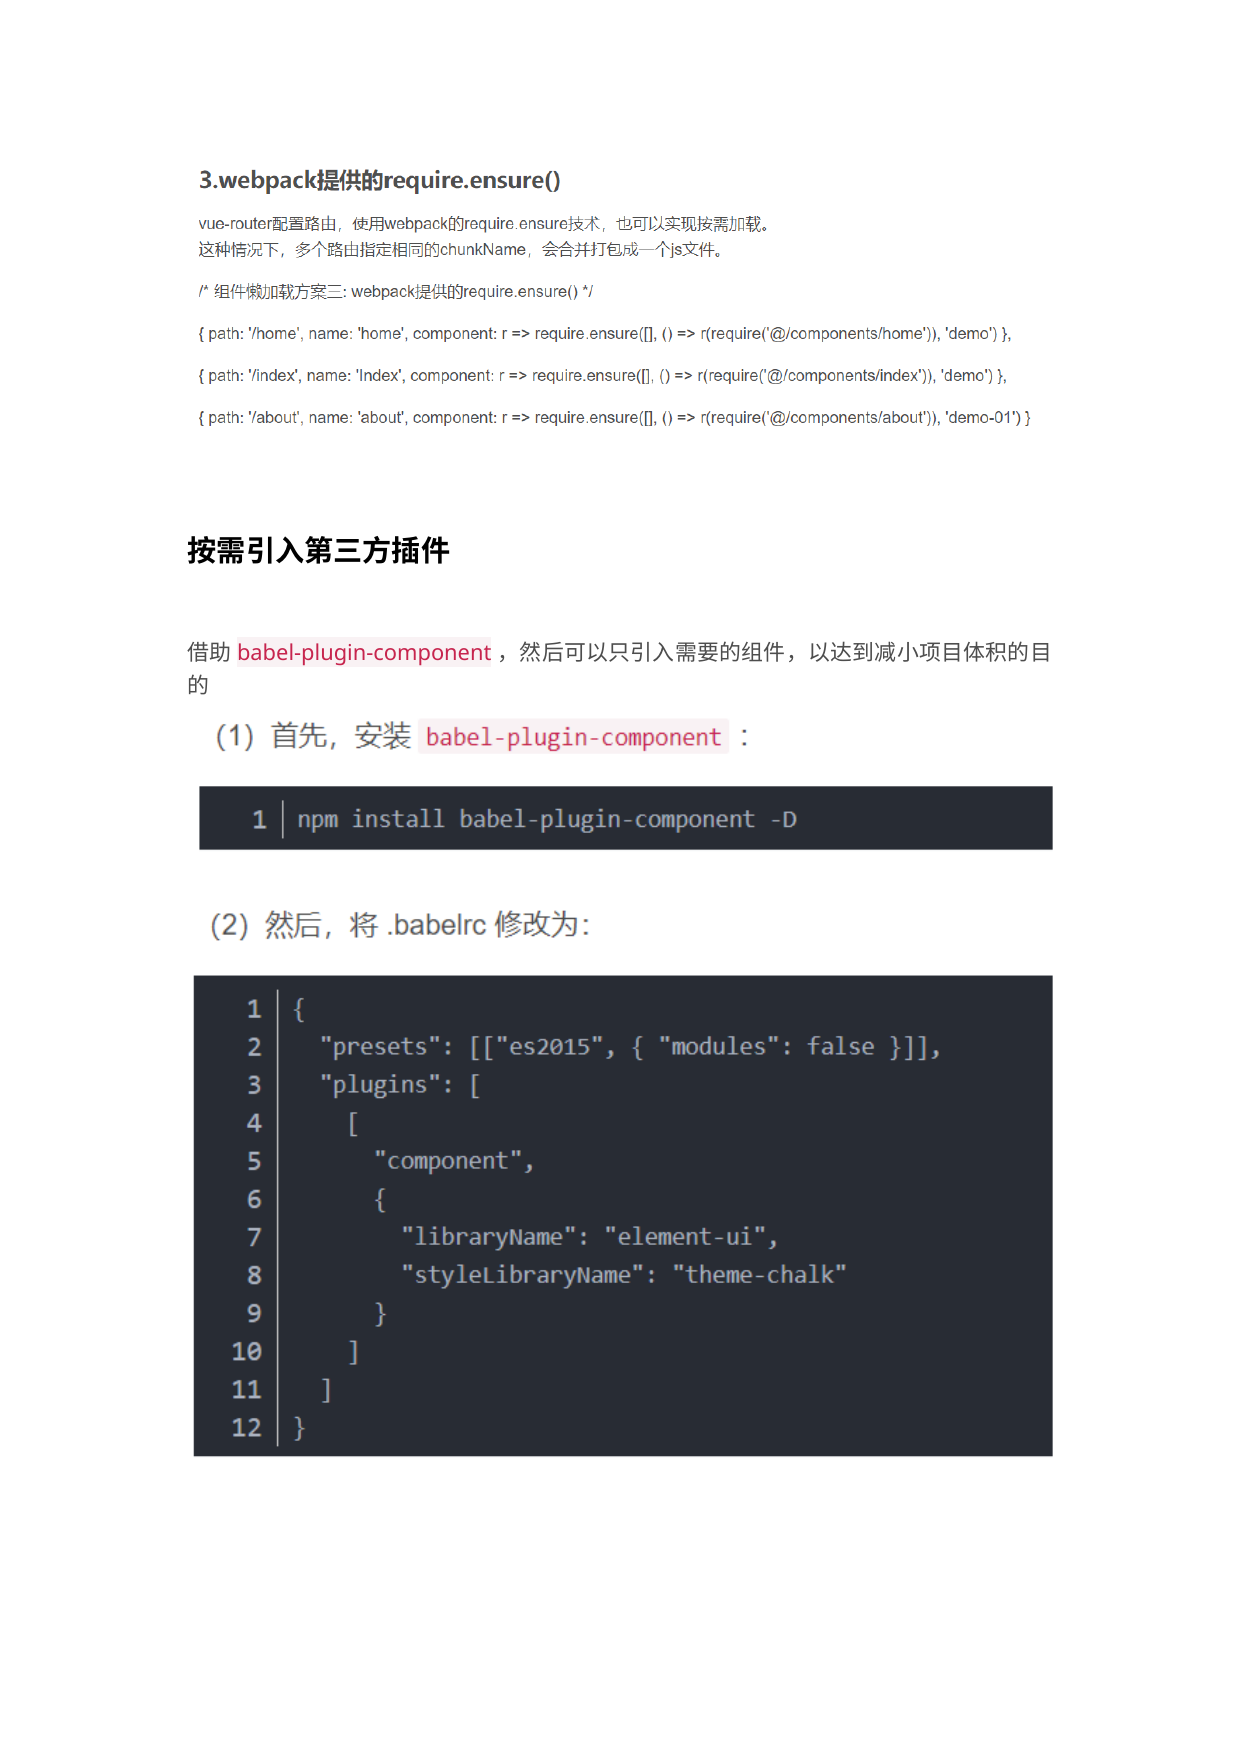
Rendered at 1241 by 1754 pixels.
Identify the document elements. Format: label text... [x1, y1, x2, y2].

picture [187, 700, 1053, 864]
picture [187, 895, 1053, 1486]
picture [187, 162, 1053, 451]
text 借助 babel-plugin-component ，然后可以只引入需要的组件，以达到减小项目体积的目的 [187, 635, 1053, 700]
subtitle 按需引入第三方插件 [187, 516, 1053, 581]
